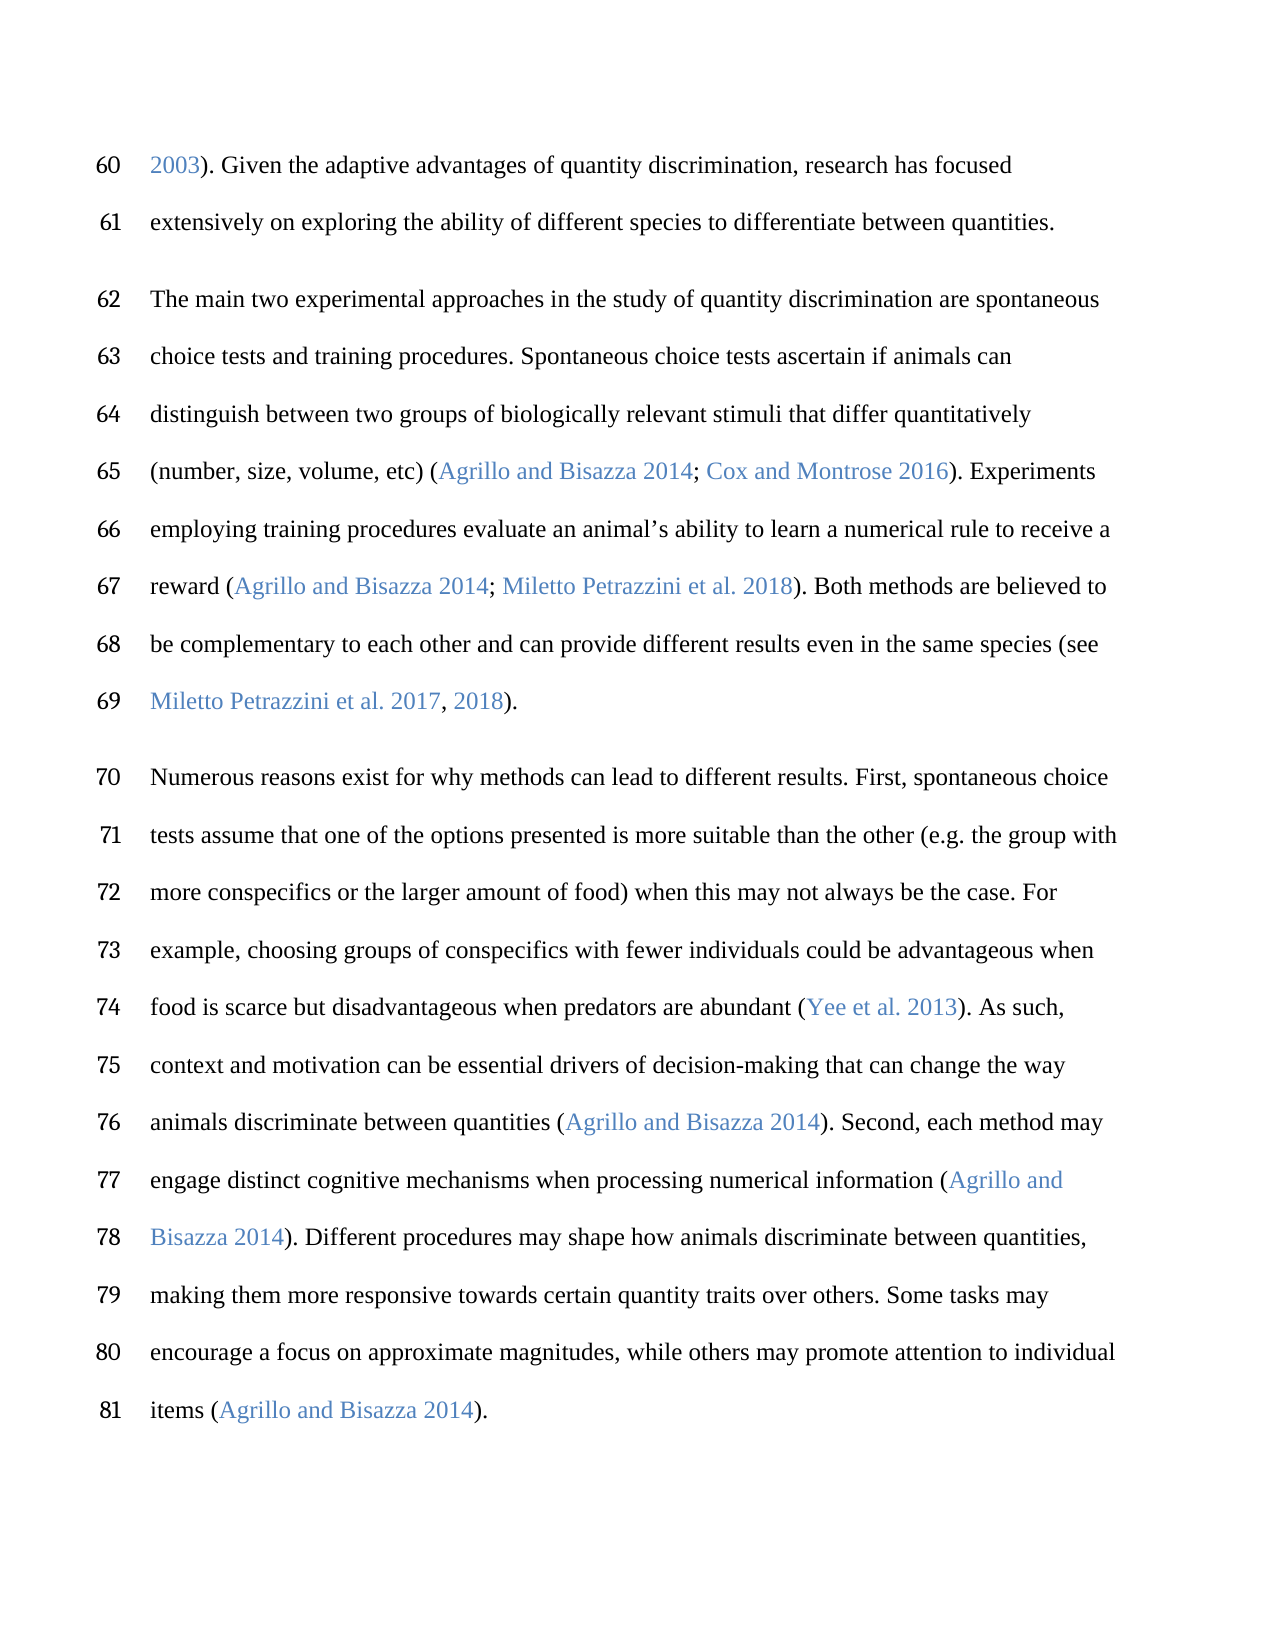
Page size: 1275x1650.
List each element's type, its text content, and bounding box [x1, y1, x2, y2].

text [150, 150, 1125, 236]
text The main two experimental approaches in the study of quantity discrimination are spontaneous choice tests and training procedures. Spontaneous choice tests ascertain if animals can distinguish between two groups of biologically relevant stimuli that differ quantitatively (number, size, volume, etc) (Agrillo and Bisazza 2014; Cox and Montrose 2016). Experiments employing training procedures evaluate an animal’s ability to learn a numerical rule to receive a reward (Agrillo and Bisazza 2014; Miletto Petrazzini et al. 2018). Both methods are believed to be complementary to each other and can provide different results even in the same species (see Miletto Petrazzini et al. 2017, 2018). [150, 284, 1125, 715]
text Numerous reasons exist for why methods can lead to different results. First, spontaneous choice tests assume that one of the options presented is more suitable than the other (e.g. the group with more conspecifics or the larger amount of food) when this may not always be the case. For example, choosing groups of conspecifics with fewer individuals could be advantageous when food is scarce but disadvantageous when predators are abundant (Yee et al. 2013). As such, context and motivation can be essential drivers of decision-making that can change the way animals discriminate between quantities (Agrillo and Bisazza 2014). Second, each method may engage distinct cognitive mechanisms when processing numerical information (Agrillo and Bisazza 2014). Different procedures may shape how animals discriminate between quantities, making them more responsive towards certain quantity traits over others. Some tasks may encourage a focus on approximate magnitudes, while others may promote attention to individual items (Agrillo and Bisazza 2014). [150, 762, 1125, 1424]
